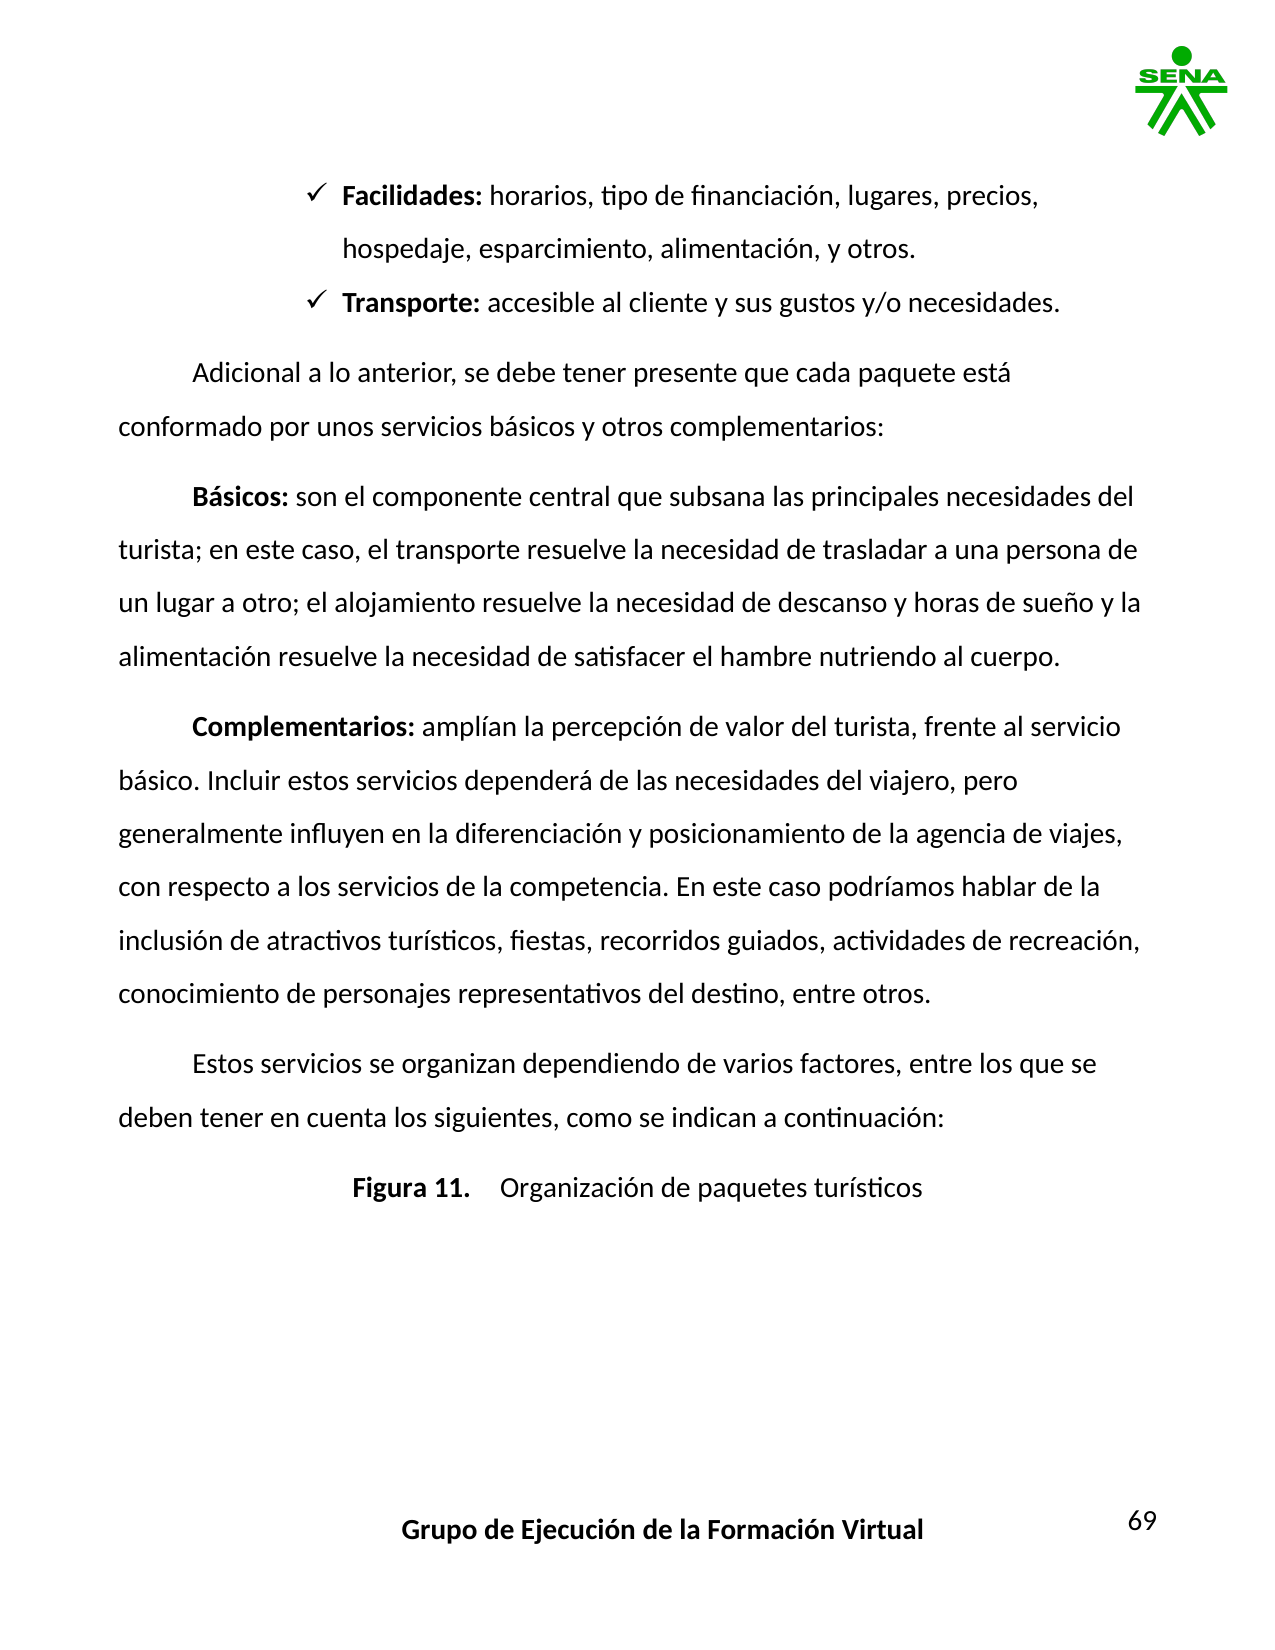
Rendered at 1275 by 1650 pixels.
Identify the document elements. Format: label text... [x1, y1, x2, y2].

text Complementarios: amplían la percepción de valor del turista, frente al servicio básico. Incluir estos servicios dependerá de las necesidades del viajero, pero generalmente influyen en la diferenciación y posicionamiento de la agencia de viajes, con respecto a los servicios de la competencia. En este caso podríamos hablar de la inclusión de atractivos turísticos, fiestas, recorridos guiados, actividades de recreación, conocimiento de personajes representativos del destino, entre otros. [118, 708, 1157, 1011]
text Adicional a lo anterior, se debe tener presente que cada paquete está conformado por unos servicios básicos y otros complementarios: [118, 354, 1157, 443]
text Estos servicios se organizan dependiendo de varios factores, entre los que se deben tener en cuenta los siguientes, como se indican a continuación: [118, 1045, 1157, 1134]
list Transporte: accesible al cliente y sus gustos y/o necesidades. [304, 284, 1157, 320]
text Básicos: son el componente central que subsana las principales necesidades del turista; en este caso, el transporte resuelve la necesidad de trasladar a una persona de un lugar a otro; el alojamiento resuelve la necesidad de descanso y horas de sueño y la alimentación resuelve la necesidad de satisfacer el hambre nutriendo al cuerpo. [118, 478, 1157, 674]
list Facilidades: horarios, tipo de financiación, lugares, precios, hospedaje, esparcimiento, alimentación, y otros. [304, 177, 1157, 266]
text Organización de paquetes turísticos [118, 1169, 1157, 1204]
picture [1135, 46, 1228, 136]
